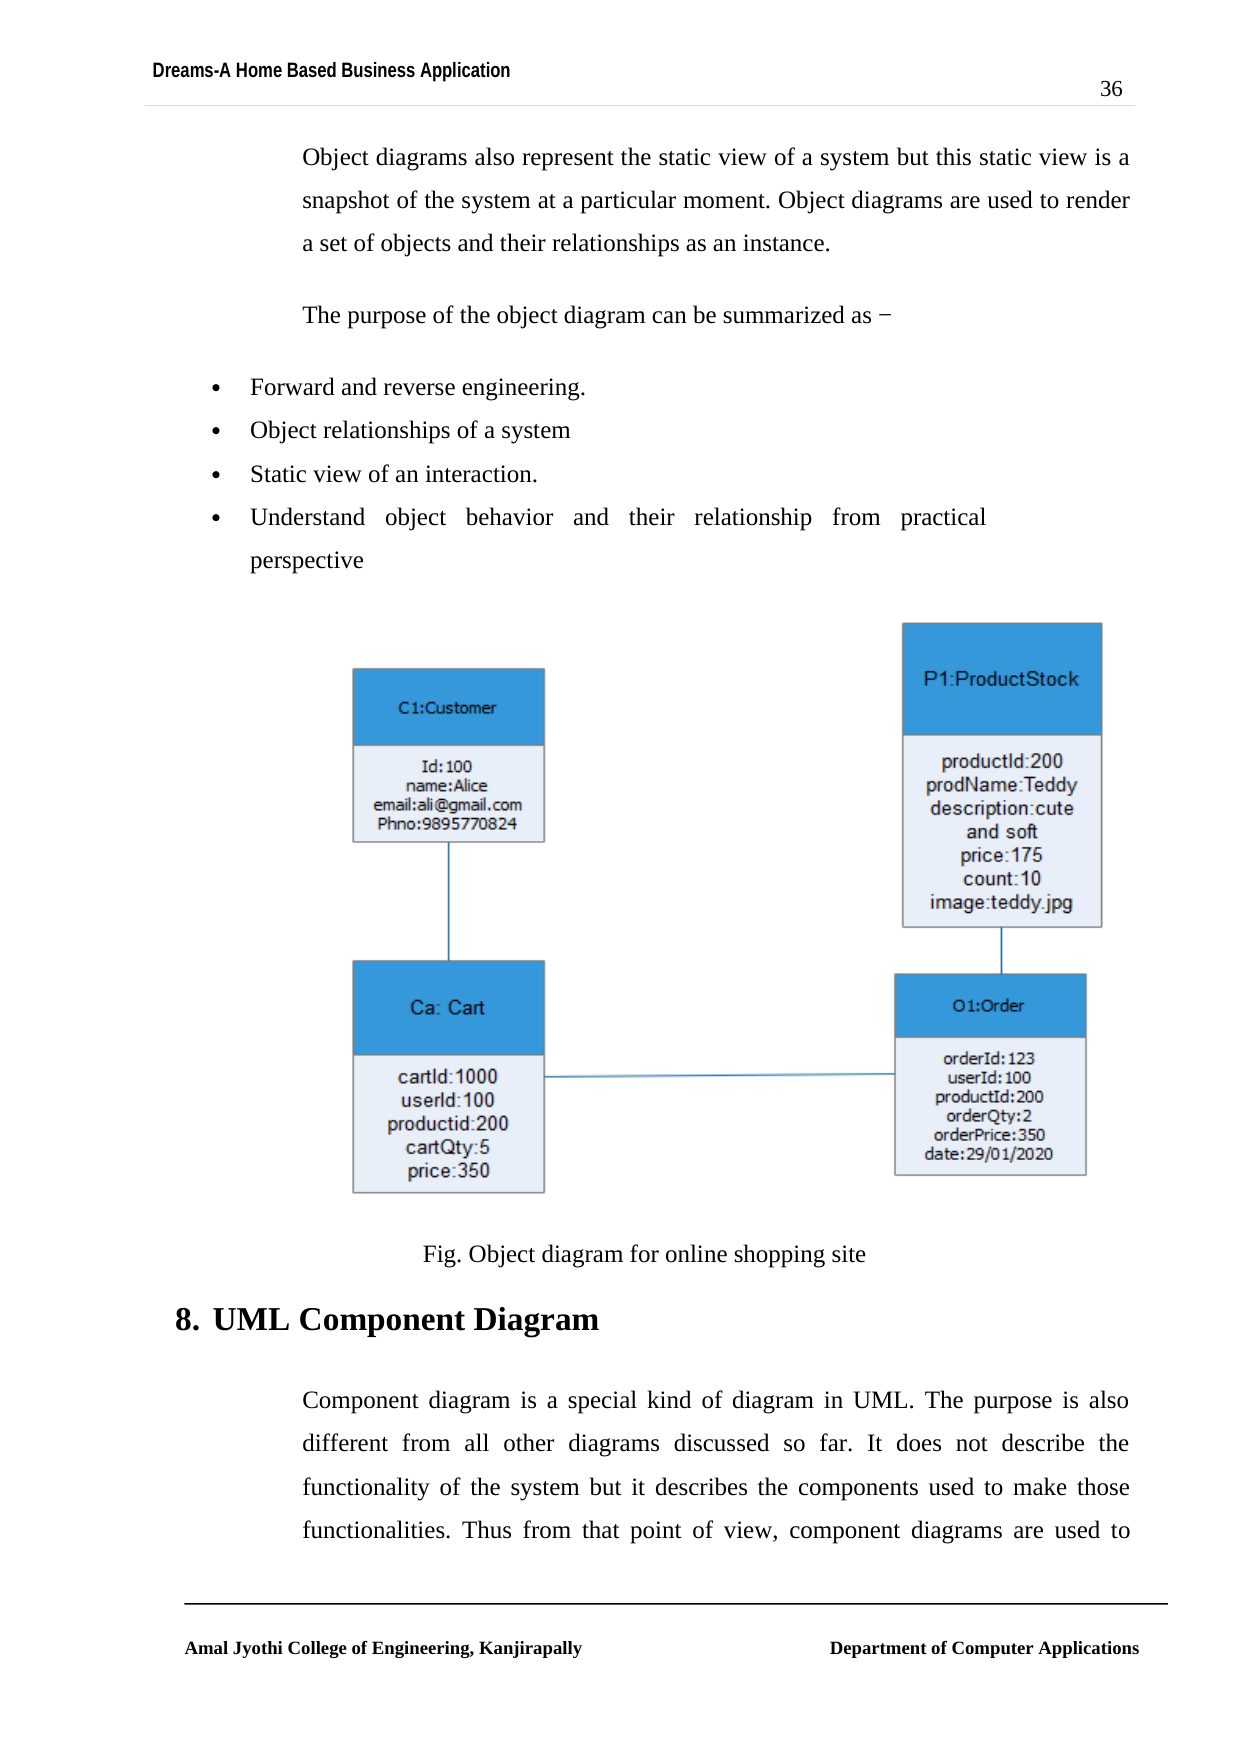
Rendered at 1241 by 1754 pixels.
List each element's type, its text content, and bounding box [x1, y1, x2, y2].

picture [302, 617, 1155, 1226]
text Object diagrams also represent the static view of a system but this static view is a snapshot of the system at a particular moment. Object diagrams are used to render a set of objects and their relationships as an instance. [302, 142, 1131, 257]
list Understand object behavior and their relationship from practical perspective [212, 502, 987, 574]
text Fig. Object diagram for online shopping site [302, 1239, 987, 1268]
list Object relationships of a system [212, 416, 987, 444]
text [302, 1385, 1131, 1543]
text The purpose of the object diagram can be summarized as − [302, 300, 987, 329]
list Static view of an interaction. [212, 459, 987, 487]
subtitle UML Component Diagram [175, 1299, 987, 1337]
list Forward and reverse engineering. [212, 372, 987, 401]
